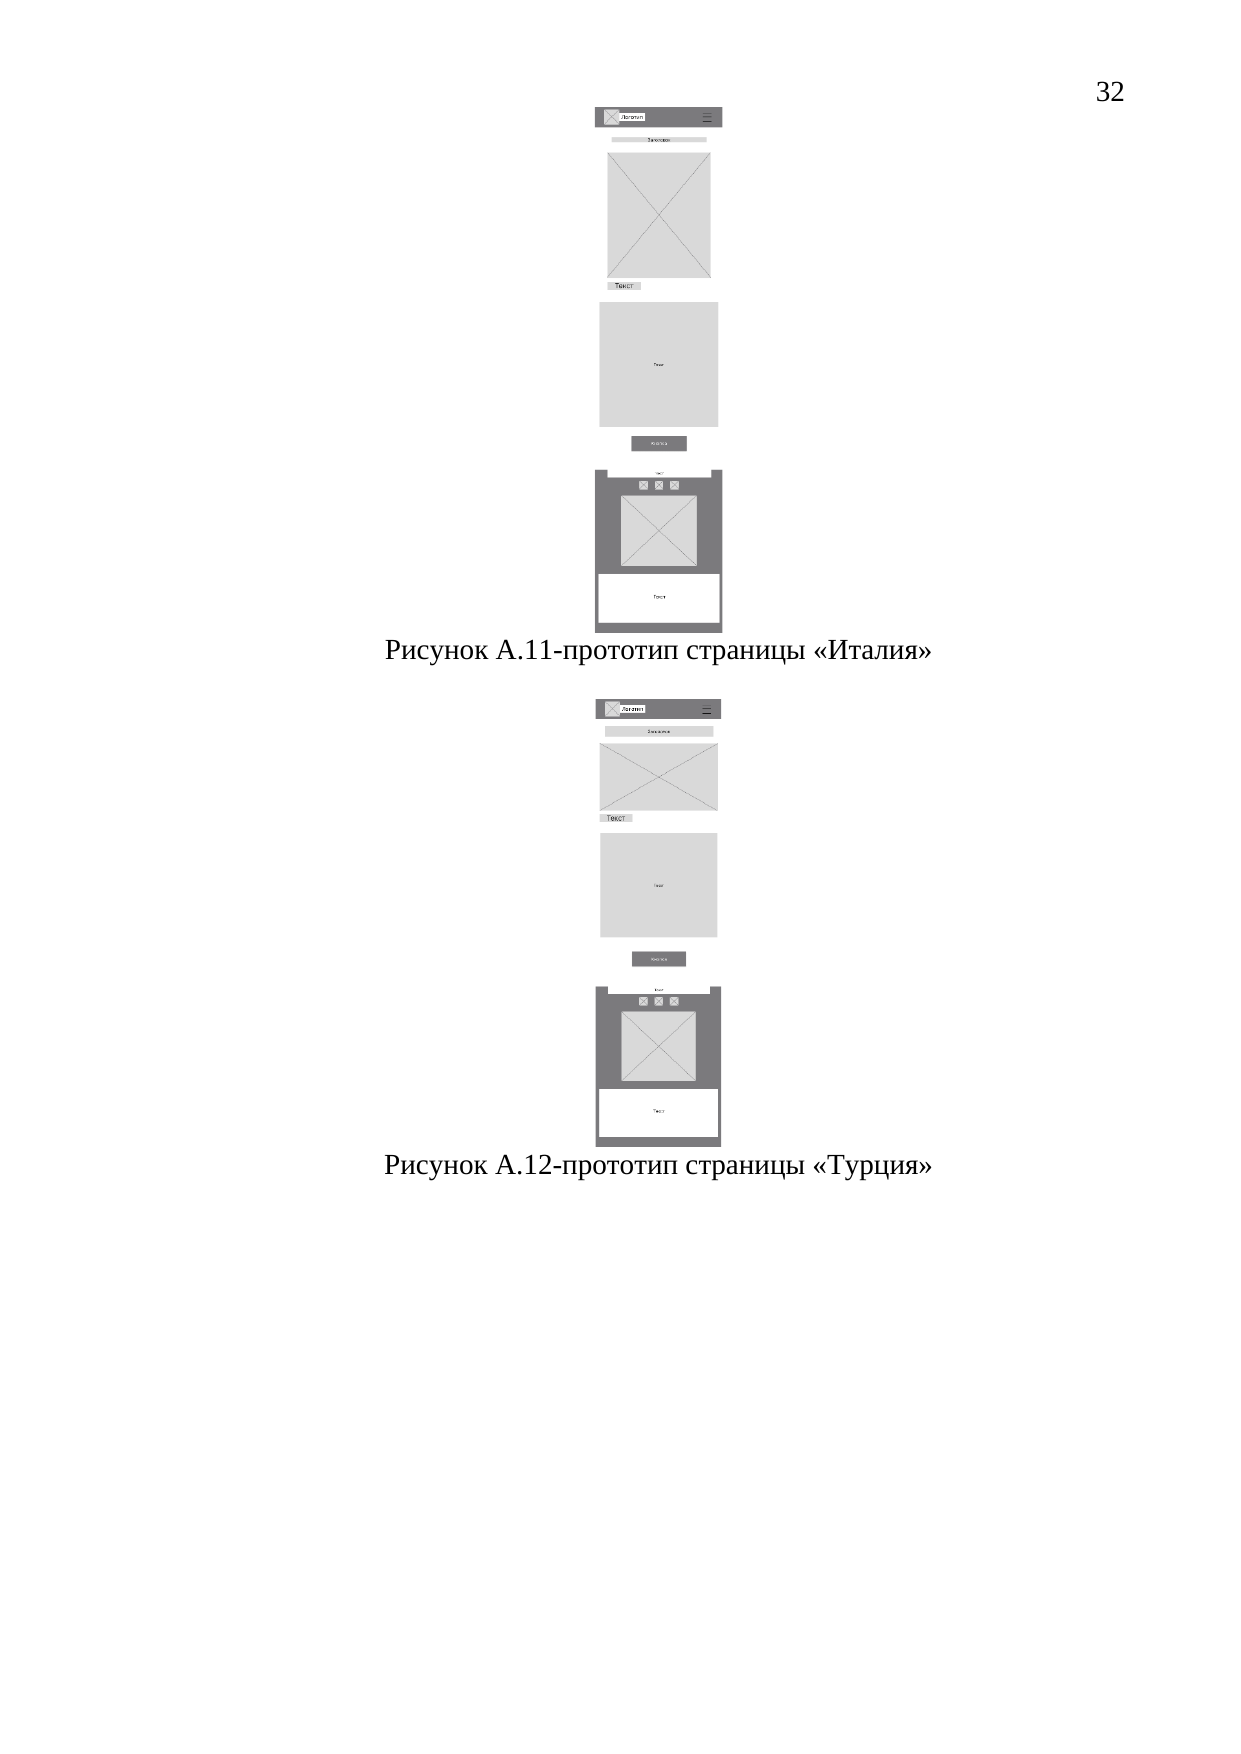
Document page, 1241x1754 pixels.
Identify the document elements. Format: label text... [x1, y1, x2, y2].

picture [595, 699, 722, 1147]
text Рисунок А.12-прототип страницы «Турция» [136, 1147, 1181, 1181]
text Рисунок А.11-прототип страницы «Италия» [136, 632, 1181, 666]
picture [594, 107, 723, 633]
